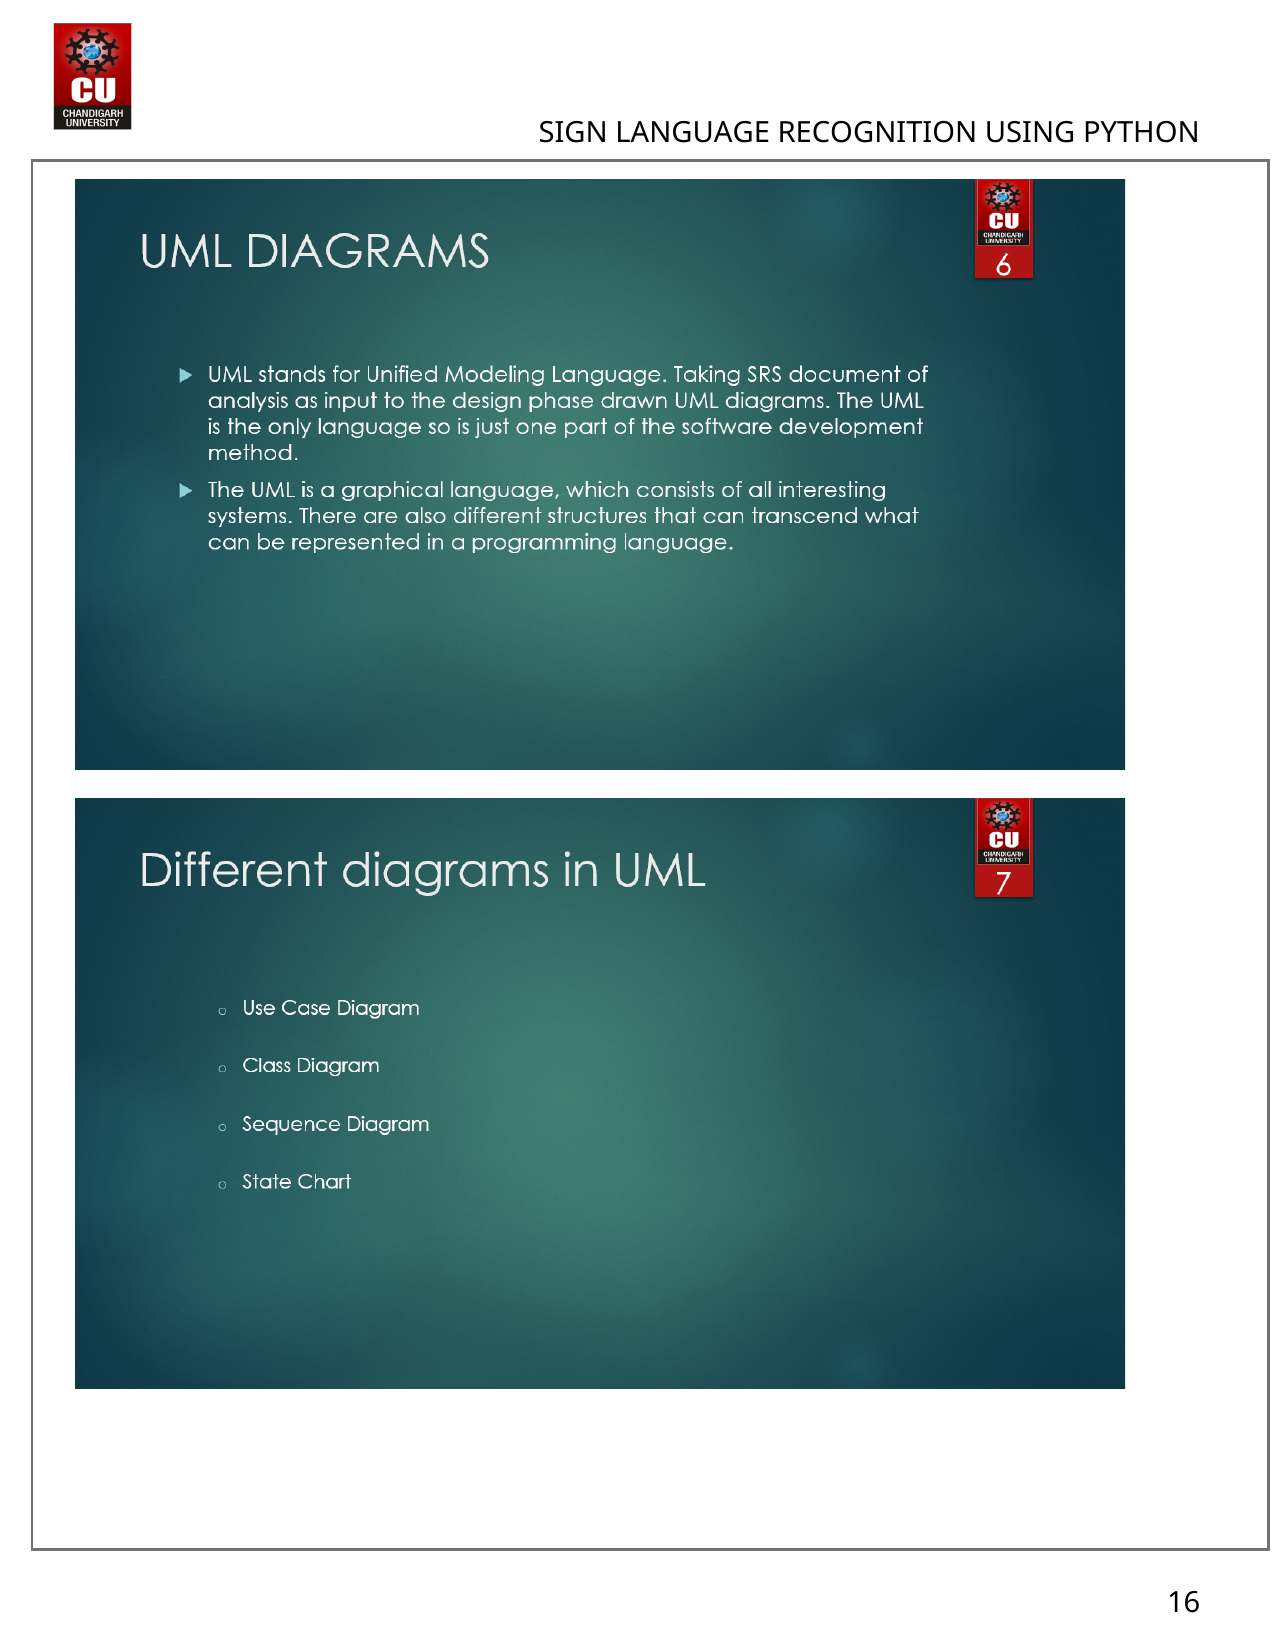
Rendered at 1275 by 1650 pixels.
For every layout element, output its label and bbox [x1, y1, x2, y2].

picture [75, 179, 1125, 770]
picture [53, 23, 132, 130]
picture [75, 798, 1125, 1389]
